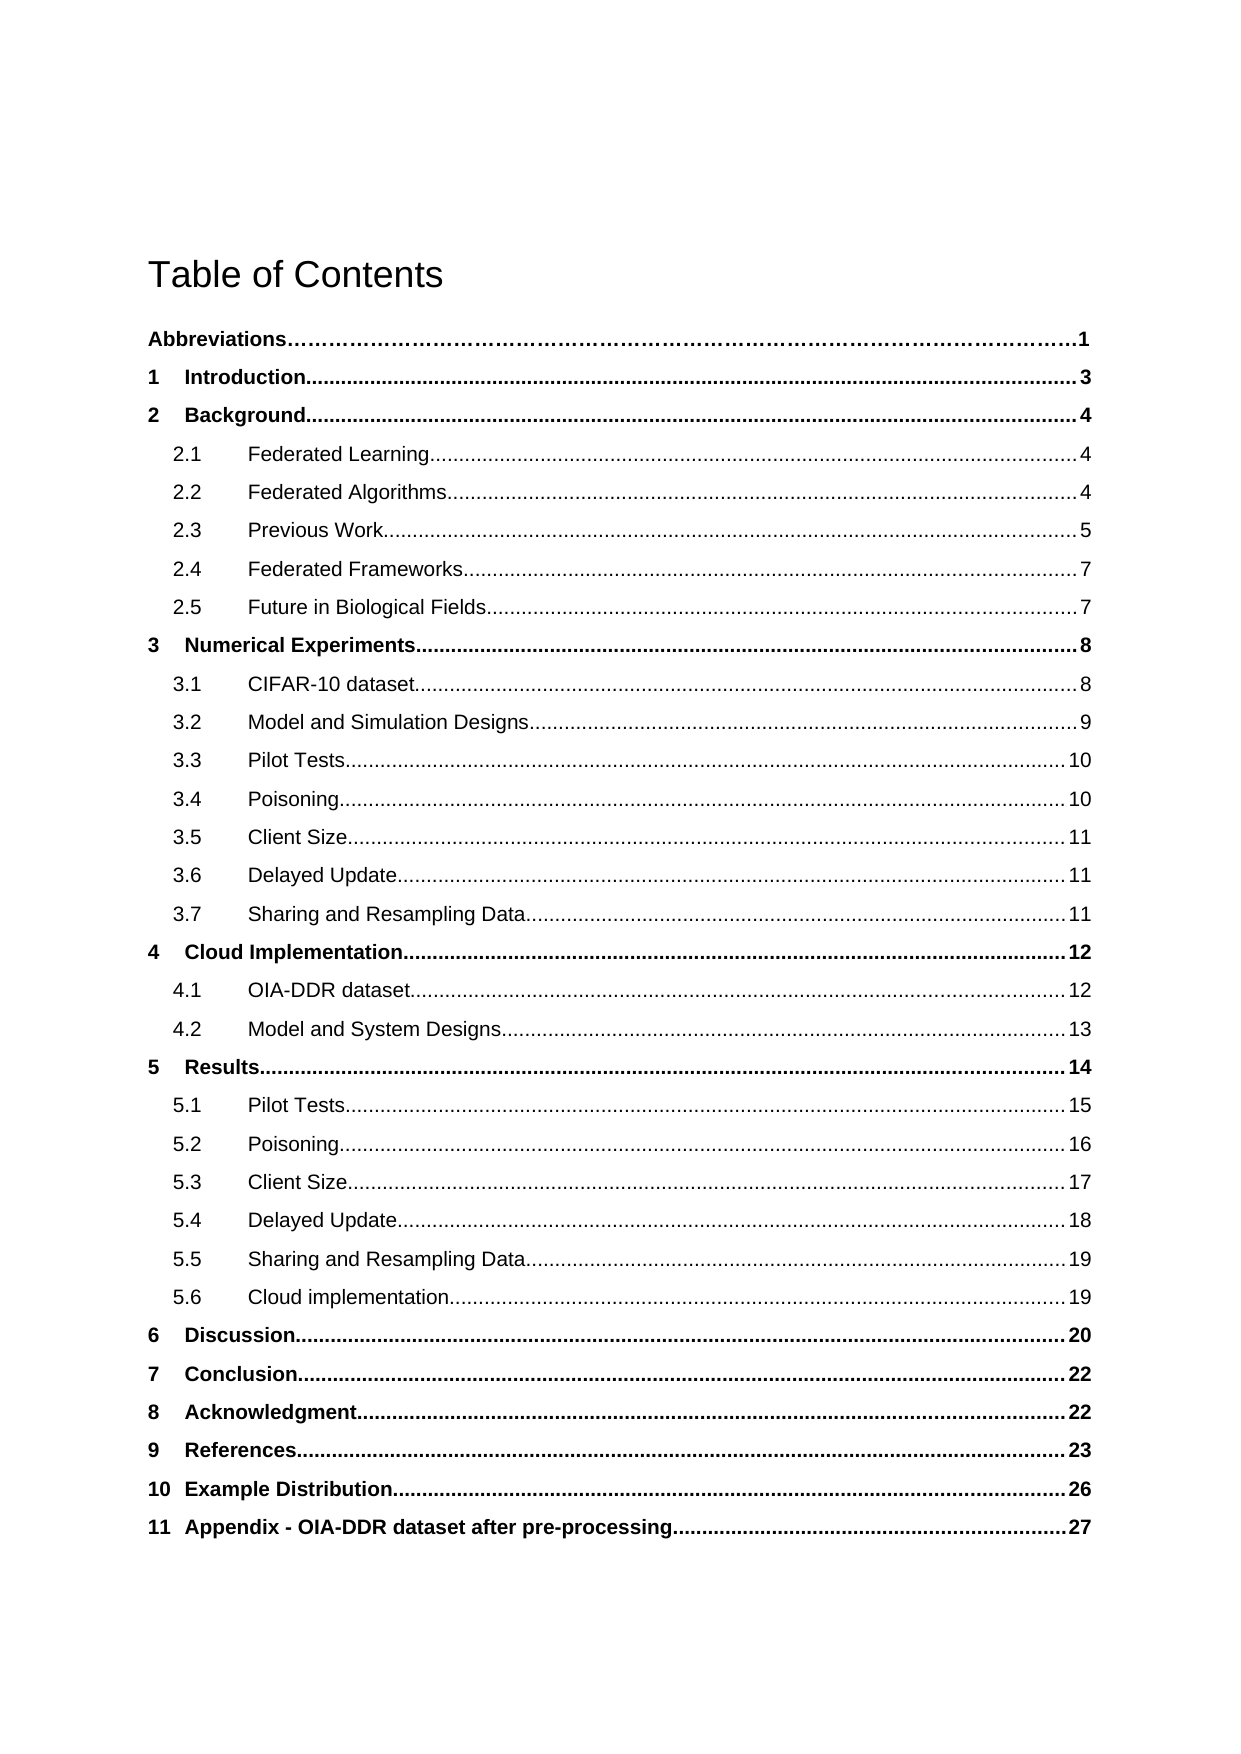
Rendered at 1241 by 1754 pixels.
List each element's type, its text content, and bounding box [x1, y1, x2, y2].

text 5.6 Cloud implementation 19 [173, 1285, 1092, 1309]
text 3.4 Poisoning 10 [173, 786, 1092, 810]
text 2 Background 4 [148, 403, 1092, 427]
text 3.6 Delayed Update 11 [173, 863, 1092, 887]
text 3.2 Model and Simulation Designs 9 [173, 710, 1092, 734]
text 9 References 23 [148, 1438, 1092, 1462]
text 2.4 Federated Frameworks 7 [173, 556, 1092, 580]
text 3 Numerical Experiments 8 [148, 633, 1092, 657]
text 2.3 Previous Work 5 [173, 518, 1092, 542]
text 4 Cloud Implementation 12 [148, 940, 1092, 964]
text 5.5 Sharing and Resampling Data 19 [173, 1246, 1092, 1270]
text 3.7 Sharing and Resampling Data 11 [173, 901, 1092, 925]
text 5.3 Client Size 17 [173, 1170, 1092, 1194]
text 3.3 Pilot Tests 10 [173, 748, 1092, 772]
text 3.5 Client Size 11 [173, 825, 1092, 849]
text 2.5 Future in Biological Fields 7 [173, 595, 1092, 619]
text 1 Introduction 3 [148, 365, 1092, 389]
text 10 Example Distribution 26 [148, 1476, 1092, 1500]
text 5.4 Delayed Update 18 [173, 1208, 1092, 1232]
text 5 Results 14 [148, 1055, 1092, 1079]
text Abbreviations……………………………………………………………………………………………………1 [148, 327, 1092, 351]
text 5.1 Pilot Tests 15 [173, 1093, 1092, 1117]
text 7 Conclusion 22 [148, 1361, 1092, 1385]
text 4.1 OIA-DDR dataset 12 [173, 978, 1092, 1002]
subtitle Table of Contents [148, 252, 1092, 295]
text 2.2 Federated Algorithms 4 [173, 480, 1092, 504]
text 5.2 Poisoning 16 [173, 1131, 1092, 1155]
text 6 Discussion 20 [148, 1323, 1092, 1347]
text 3.1 CIFAR-10 dataset 8 [173, 671, 1092, 695]
text 4.2 Model and System Designs 13 [173, 1016, 1092, 1040]
text 8 Acknowledgment 22 [148, 1400, 1092, 1424]
text 11 Appendix - OIA-DDR dataset after pre-processing 27 [148, 1515, 1092, 1539]
text 2.1 Federated Learning 4 [173, 441, 1092, 465]
